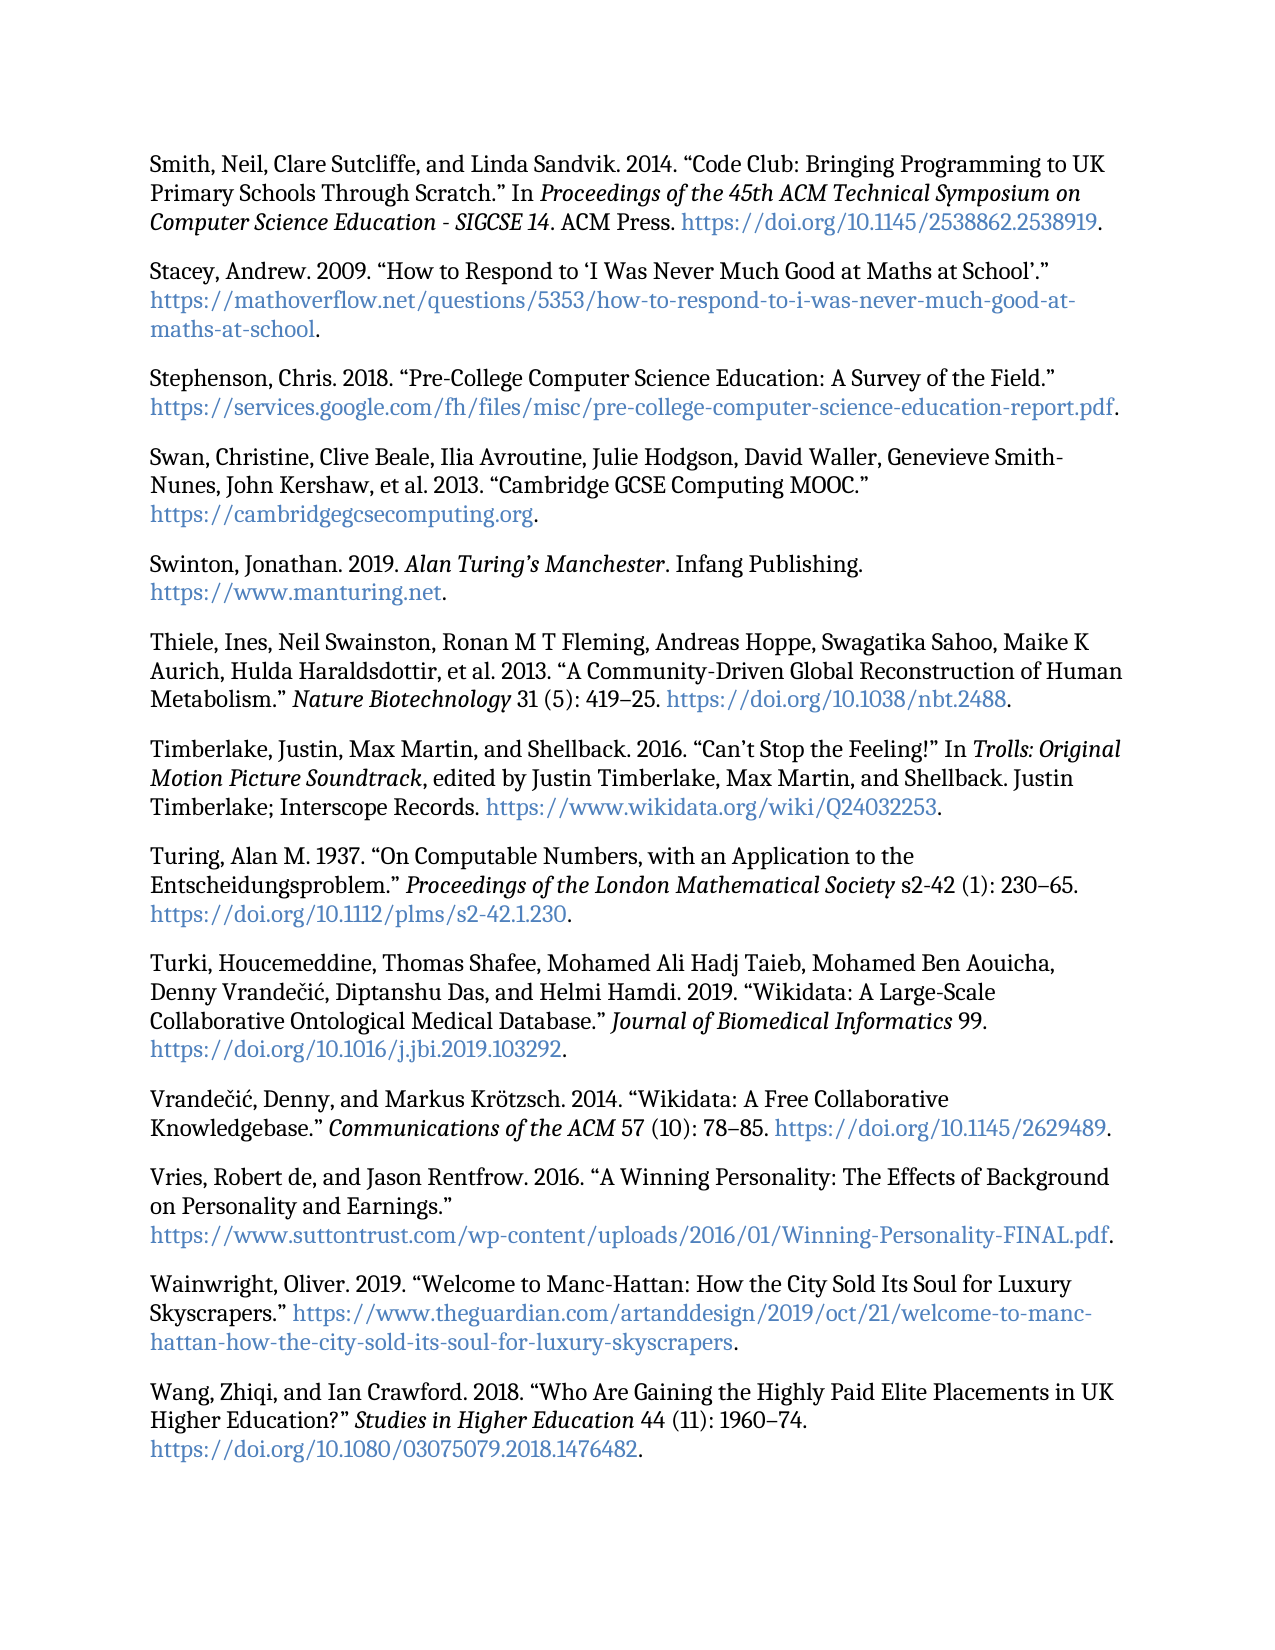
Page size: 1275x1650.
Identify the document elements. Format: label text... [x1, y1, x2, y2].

text Vries, Robert de, and Jason Rentfrow. 2016. “A Winning Personality: The Effects of Background on Personality and Earnings.” https://www.suttontrust.com/wp-content/uploads/2016/01/Winning-Personality-FINAL.pdf. [150, 1163, 1125, 1249]
text Turki, Houcemeddine, Thomas Shafee, Mohamed Ali Hadj Taieb, Mohamed Ben Aouicha, Denny Vrandečić, Diptanshu Das, and Helmi Hamdi. 2019. “Wikidata: A Large-Scale Collaborative Ontological Medical Database.” Journal of Biomedical Informatics 99. https://doi.org/10.1016/j.jbi.2019.103292. [150, 949, 1125, 1064]
text Swinton, Jonathan. 2019. Alan Turing’s Manchester. Infang Publishing. https://www.manturing.net. [150, 549, 1125, 607]
text Stephenson, Chris. 2018. “Pre-College Computer Science Education: A Survey of the Field.” https://services.google.com/fh/files/misc/pre-college-computer-science-education-report.pdf. [150, 364, 1125, 422]
text Wainwright, Oliver. 2019. “Welcome to Manc-Hattan: How the City Sold Its Soul for Luxury Skyscrapers.” https://www.theguardian.com/artanddesign/2019/oct/21/welcome-to-manc-hattan-how-the-city-sold-its-soul-for-luxury-skyscrapers. [150, 1270, 1125, 1357]
text Timberlake, Justin, Max Martin, and Shellback. 2016. “Can’t Stop the Feeling!” In Trolls: Original Motion Picture Soundtrack, edited by Justin Timberlake, Max Martin, and Shellback. Justin Timberlake; Interscope Records. https://www.wikidata.org/wiki/Q24032253. [150, 735, 1125, 821]
text Swan, Christine, Clive Beale, Ilia Avroutine, Julie Hodgson, David Waller, Genevieve Smith-Nunes, John Kershaw, et al. 2013. “Cambridge GCSE Computing MOOC.” https://cambridgegcsecomputing.org. [150, 442, 1125, 529]
text Turing, Alan M. 1937. “On Computable Numbers, with an Application to the Entscheidungsproblem.” Proceedings of the London Mathematical Society s2-42 (1): 230–65. https://doi.org/10.1112/plms/s2-42.1.230. [150, 842, 1125, 928]
text Wang, Zhiqi, and Ian Crawford. 2018. “Who Are Gaining the Highly Paid Elite Placements in UK Higher Education?” Studies in Higher Education 44 (11): 1960–74. https://doi.org/10.1080/03075079.2018.1476482. [150, 1377, 1125, 1464]
text Thiele, Ines, Neil Swainston, Ronan M T Fleming, Andreas Hoppe, Swagatika Sahoo, Maike K Aurich, Hulda Haraldsdottir, et al. 2013. “A Community-Driven Global Reconstruction of Human Metabolism.” Nature Biotechnology 31 (5): 419–25. https://doi.org/10.1038/nbt.2488. [150, 628, 1125, 714]
text Vrandečić, Denny, and Markus Krötzsch. 2014. “Wikidata: A Free Collaborative Knowledgebase.” Communications of the ACM 57 (10): 78–85. https://doi.org/10.1145/2629489. [150, 1085, 1125, 1142]
text Smith, Neil, Clare Sutcliffe, and Linda Sandvik. 2014. “Code Club: Bringing Programming to UK Primary Schools Through Scratch.” In Proceedings of the 45th ACM Technical Symposium on Computer Science Education - SIGCSE 14. ACM Press. https://doi.org/10.1145/2538862.2538919. [150, 150, 1125, 236]
text Stacey, Andrew. 2009. “How to Respond to ‘I Was Never Much Good at Maths at School’.” https://mathoverflow.net/questions/5353/how-to-respond-to-i-was-never-much-good-at-maths-at-school. [150, 257, 1125, 343]
